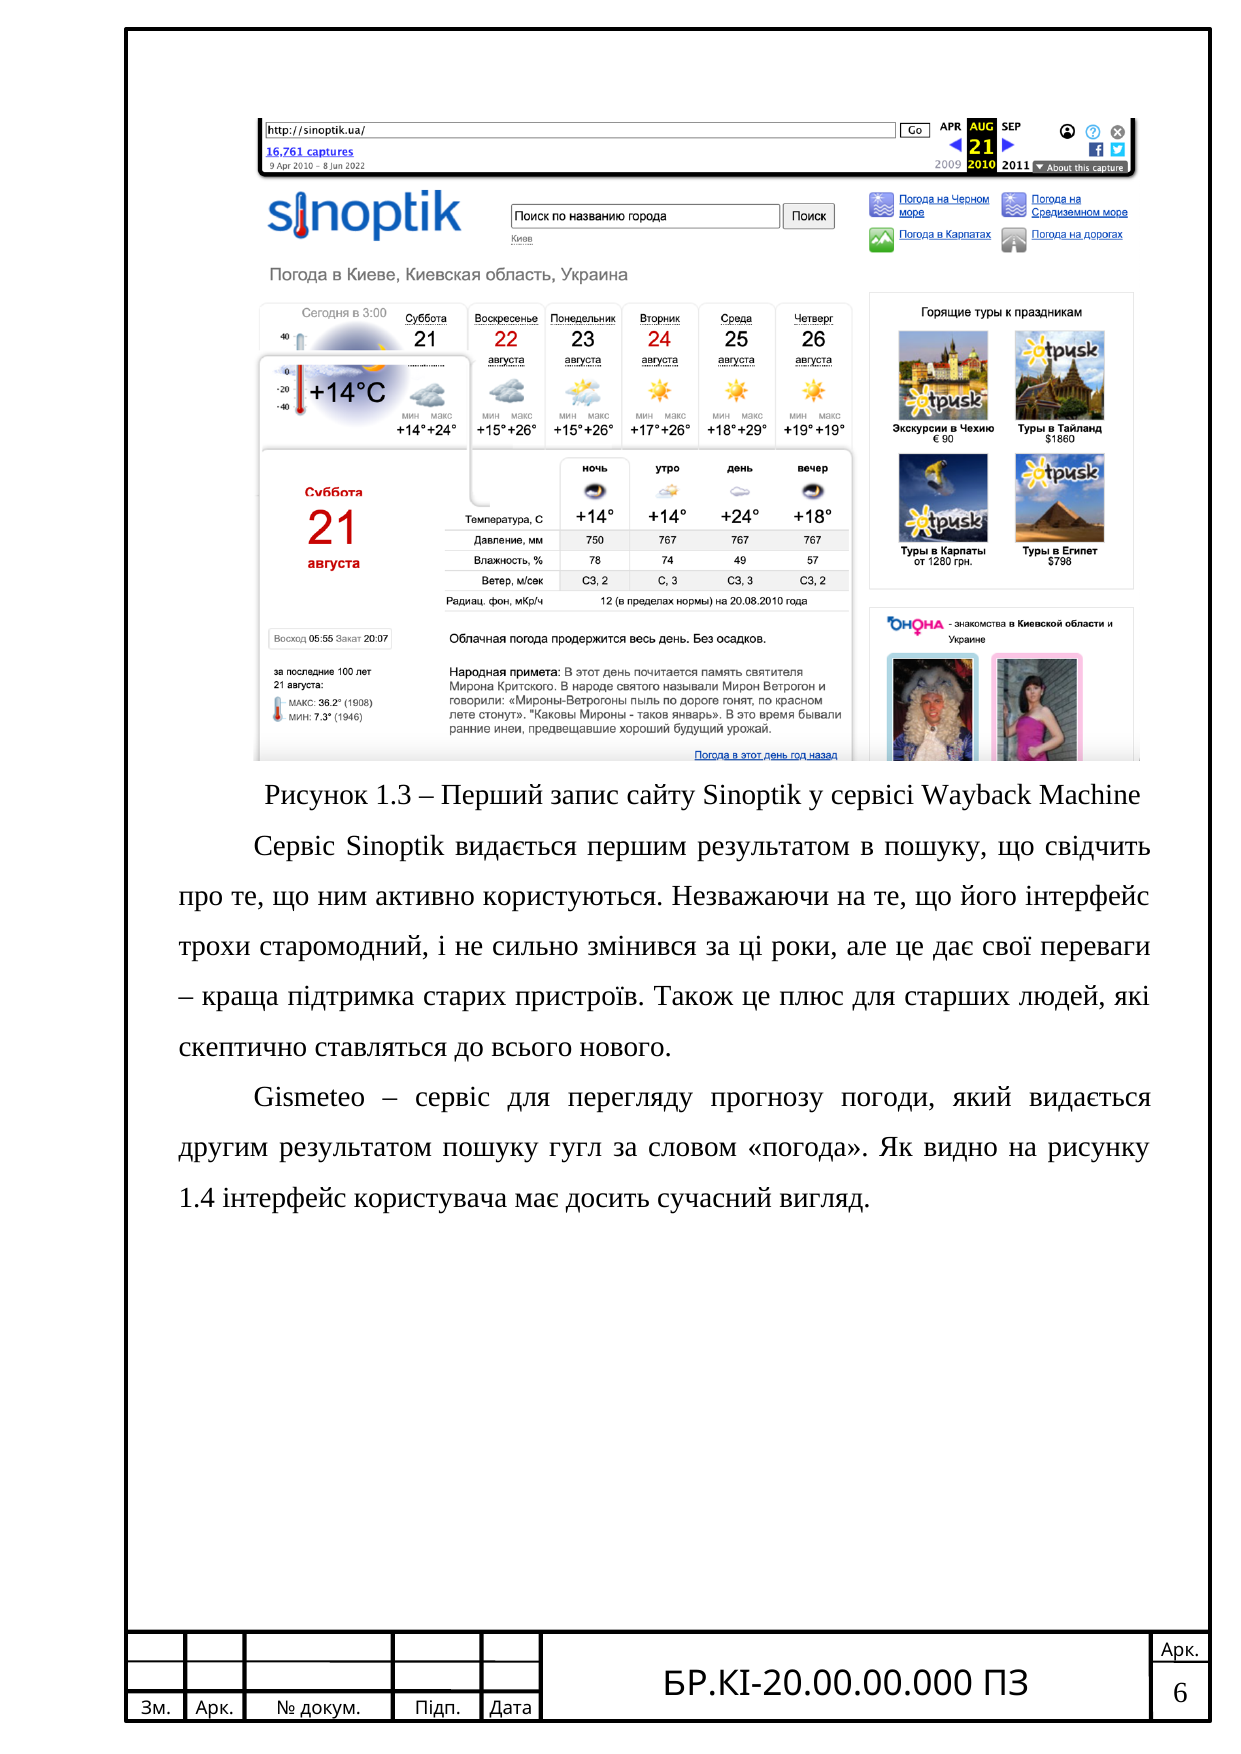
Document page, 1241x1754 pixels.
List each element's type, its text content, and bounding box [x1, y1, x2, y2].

picture [253, 118, 1140, 761]
text Рисунок 1.3 – Перший запис сайту Sinoptik у сервісі Wayback Machine [178, 777, 1152, 811]
text Gismeteo – сервіс для перегляду прогнозу погоди, який видається другим результатом пошуку гугл за словом «погода». Як видно на рисунку 1.4 інтерфейс користувача має досить сучасний вигляд. [178, 1079, 1152, 1213]
text Сервіс Sinoptik видається першим результатом в пошуку, що свідчить про те, що ним активно користуються. Незважаючи на те, що його інтерфейс трохи старомодний, і не сильно змінився за ці роки, але це дає свої переваги – краща підтримка старих пристроїв. Також це плюс для старших людей, які скептично ставляться до всього нового. [178, 828, 1152, 1062]
